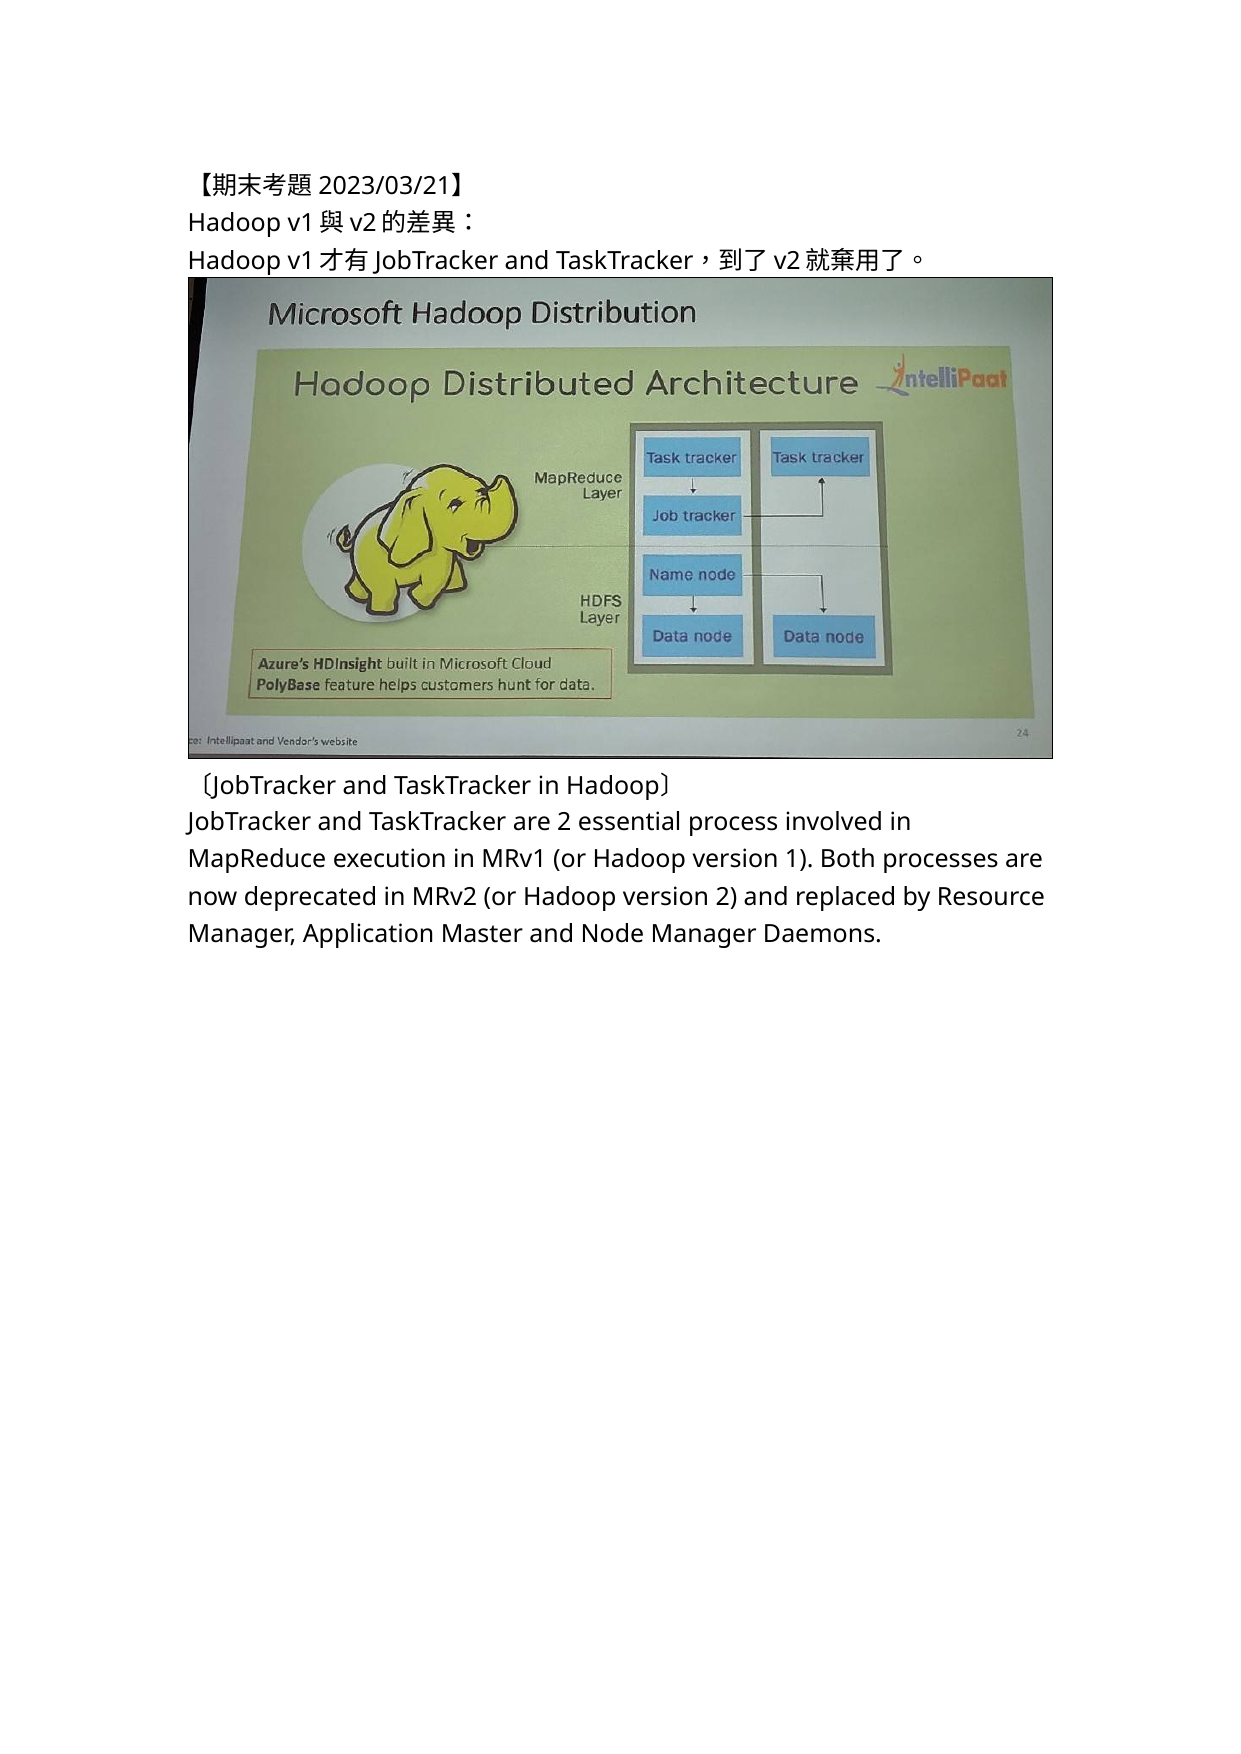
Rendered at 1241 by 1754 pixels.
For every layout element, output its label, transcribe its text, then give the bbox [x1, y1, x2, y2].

text Hadoop v1才有JobTracker and TaskTracker，到了v2就棄用了。 [187, 239, 1053, 277]
text Hadoop v1與v2的差異： [187, 202, 1053, 239]
text 〔JobTracker and TaskTracker in Hadoop〕 [187, 764, 1053, 802]
text 【期末考題 2023/03/21】 [187, 164, 1053, 202]
text JobTracker and TaskTracker are 2 essential process involved in MapReduce execution in MRv1 (or Hadoop version 1). Both processes are now deprecated in MRv2 (or Hadoop version 2) and replaced by Resource Manager, Application Master and Node Manager Daemons. [187, 802, 1053, 952]
picture [189, 278, 1052, 758]
